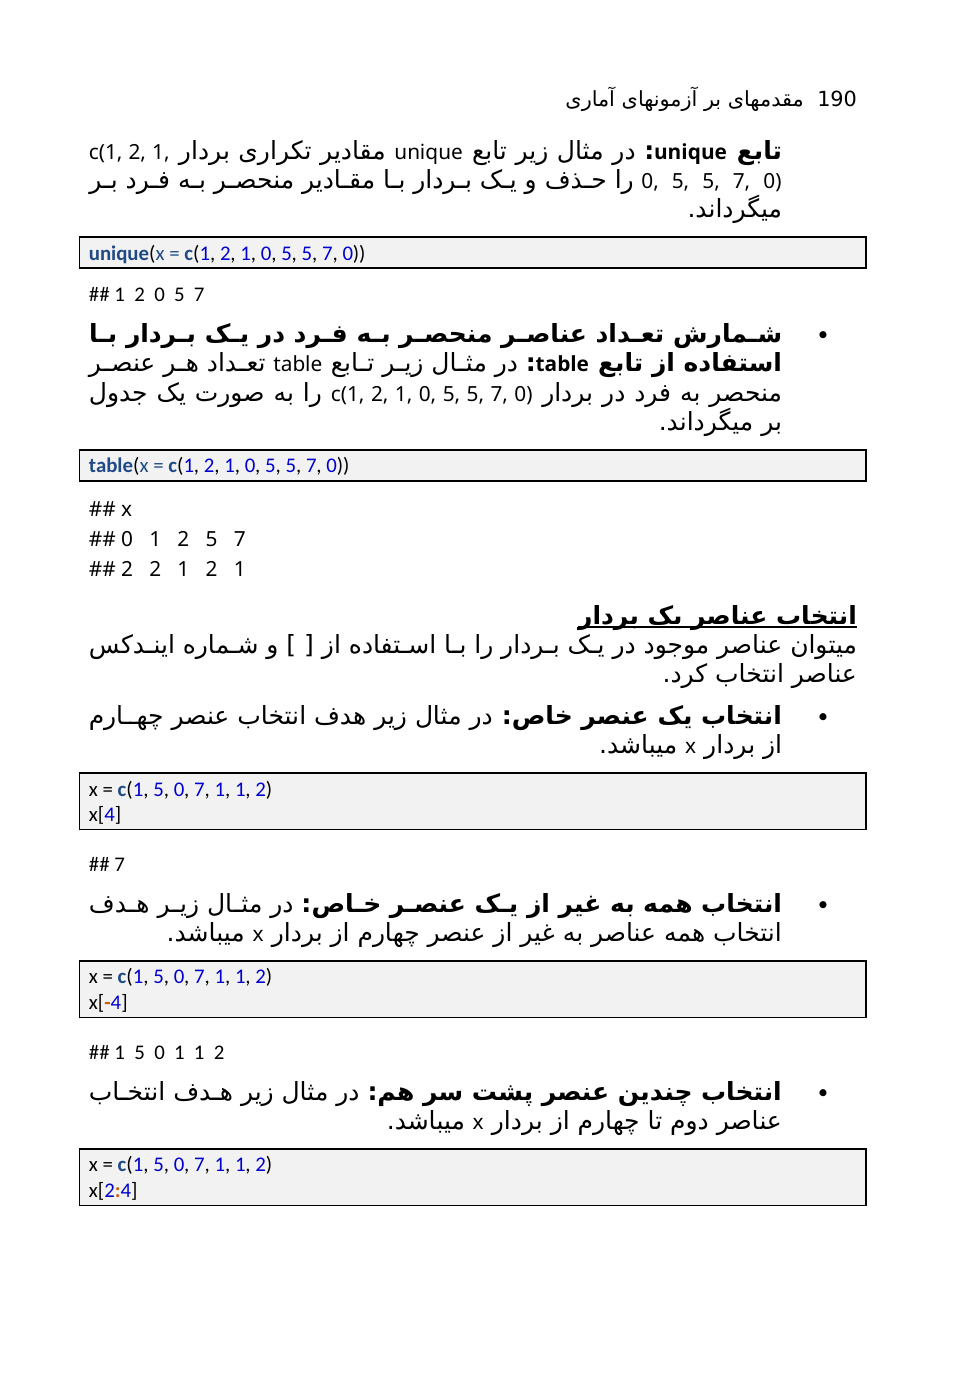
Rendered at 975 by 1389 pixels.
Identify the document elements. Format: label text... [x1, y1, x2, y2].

text x = c(1, 5, 0, 7, 1, 1, 2) x[-4] [80, 962, 865, 1017]
text x = c(1, 5, 0, 7, 1, 1, 2) x[2:4] [80, 1150, 865, 1205]
text ## 1 5 0 1 1 2 [89, 1039, 857, 1064]
text انتخاب عناصر یک بردار [89, 601, 857, 630]
text unique(x = c(1, 2, 1, 0, 5, 5, 7, 0)) [80, 238, 865, 267]
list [89, 136, 819, 224]
list انتخاب همه به غیر از یک عنصر خاص: در مثال زیر هدف انتخاب همه عناصر به غیر از عنصر چهارم از بردار x می‏باشد. [89, 889, 819, 948]
text x = c(1, 5, 0, 7, 1, 1, 2) x[4] [80, 774, 865, 829]
text table(x = c(1, 2, 1, 0, 5, 5, 7, 0)) [80, 451, 865, 480]
text می‏توان عناصر موجود در یک بردار را با استفاده از [ ] و شماره ایندکس عناصر انتخاب کرد. [89, 630, 857, 689]
text ## 1 2 0 5 7 [89, 281, 857, 307]
text ## x ## 0 1 2 5 7 ## 2 2 1 2 1 [89, 494, 857, 583]
text ## 7 [89, 851, 857, 877]
list انتخاب چندین عنصر پشت سر هم: در مثال زیر هدف انتخاب عناصر دوم تا چهارم از بردار x می‏باشد. [89, 1077, 819, 1136]
list انتخاب یک عنصر خاص: در مثال زیر هدف انتخاب عنصر چهارم از بردار x می‏باشد. [89, 701, 819, 760]
list شمارش تعداد عناصر منحصر به فرد در یک بردار با استفاده از تابع table: در مثال زیر تابع table تعداد هر عنصر منحصر به فرد در بردار c(1, 2, 1, 0, 5, 5, 7, 0) را به صورت یک جدول بر می‏گرداند. [89, 319, 819, 436]
